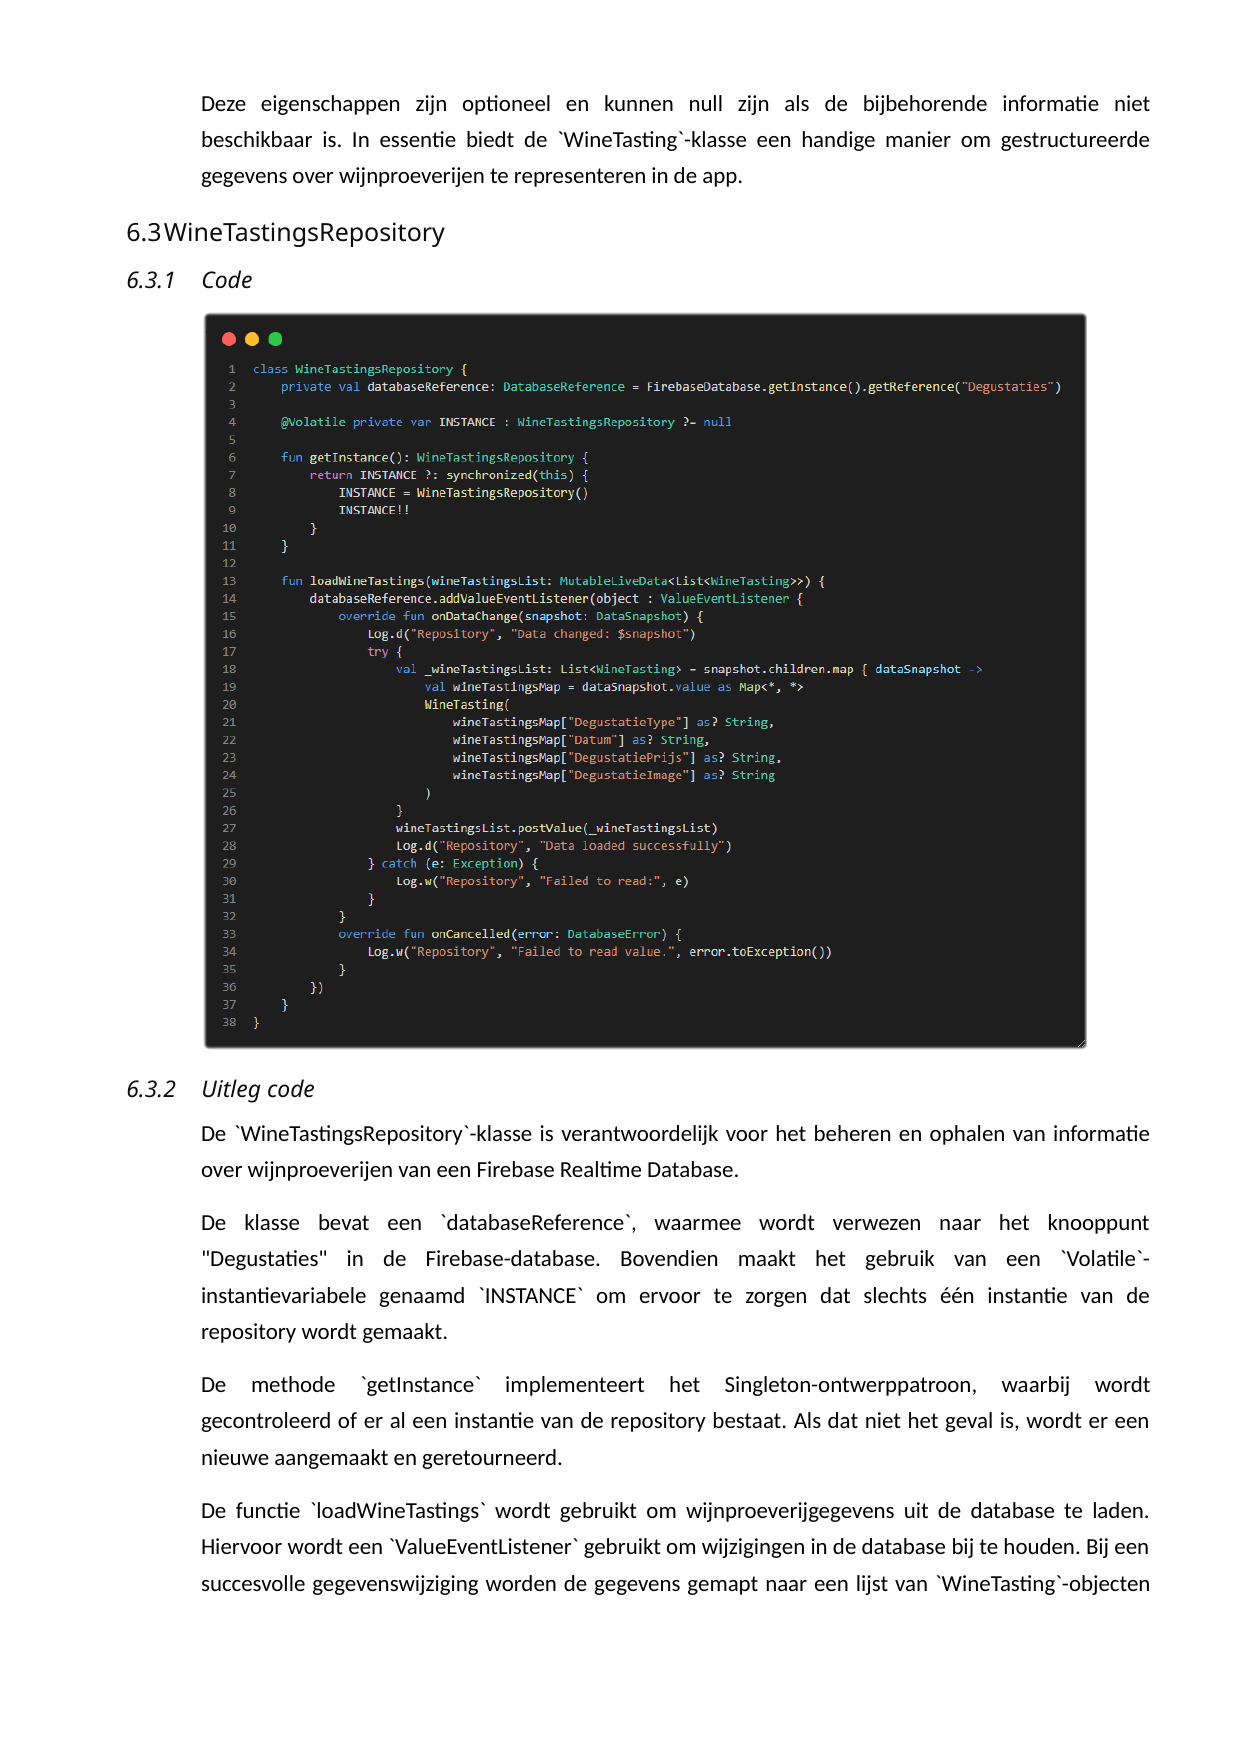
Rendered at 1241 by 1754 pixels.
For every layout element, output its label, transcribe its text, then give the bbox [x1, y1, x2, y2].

subtitle Uitleg code [126, 1072, 1152, 1104]
subtitle WineTastingsRepository [126, 214, 1152, 248]
text De `WineTastingsRepository`-klasse is verantwoordelijk voor het beheren en ophalen van informatie over wijnproeverijen van een Firebase Realtime Database. [201, 1119, 1152, 1183]
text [201, 1496, 1152, 1597]
subtitle Code [126, 264, 1152, 295]
text De methode `getInstance` implementeert het Singleton-ontwerppatroon, waarbij wordt gecontroleerd of er al een instantie van de repository bestaat. Als dat niet het geval is, wordt er een nieuwe aangemaakt en geretourneerd. [201, 1370, 1152, 1471]
picture [201, 310, 1087, 1054]
text De klasse bevat een `databaseReference`, waarmee wordt verwezen naar het knooppunt "Degustaties" in de Firebase-database. Bovendien maakt het gebruik van een `Volatile`-instantievariabele genaamd `INSTANCE` om ervoor te zorgen dat slechts één instantie van de repository wordt gemaakt. [201, 1208, 1152, 1345]
text Deze eigenschappen zijn optioneel en kunnen null zijn als de bijbehorende informatie niet beschikbaar is. In essentie biedt de `WineTasting`-klasse een handige manier om gestructureerde gegevens over wijnproeverijen te representeren in de app. [201, 89, 1152, 189]
